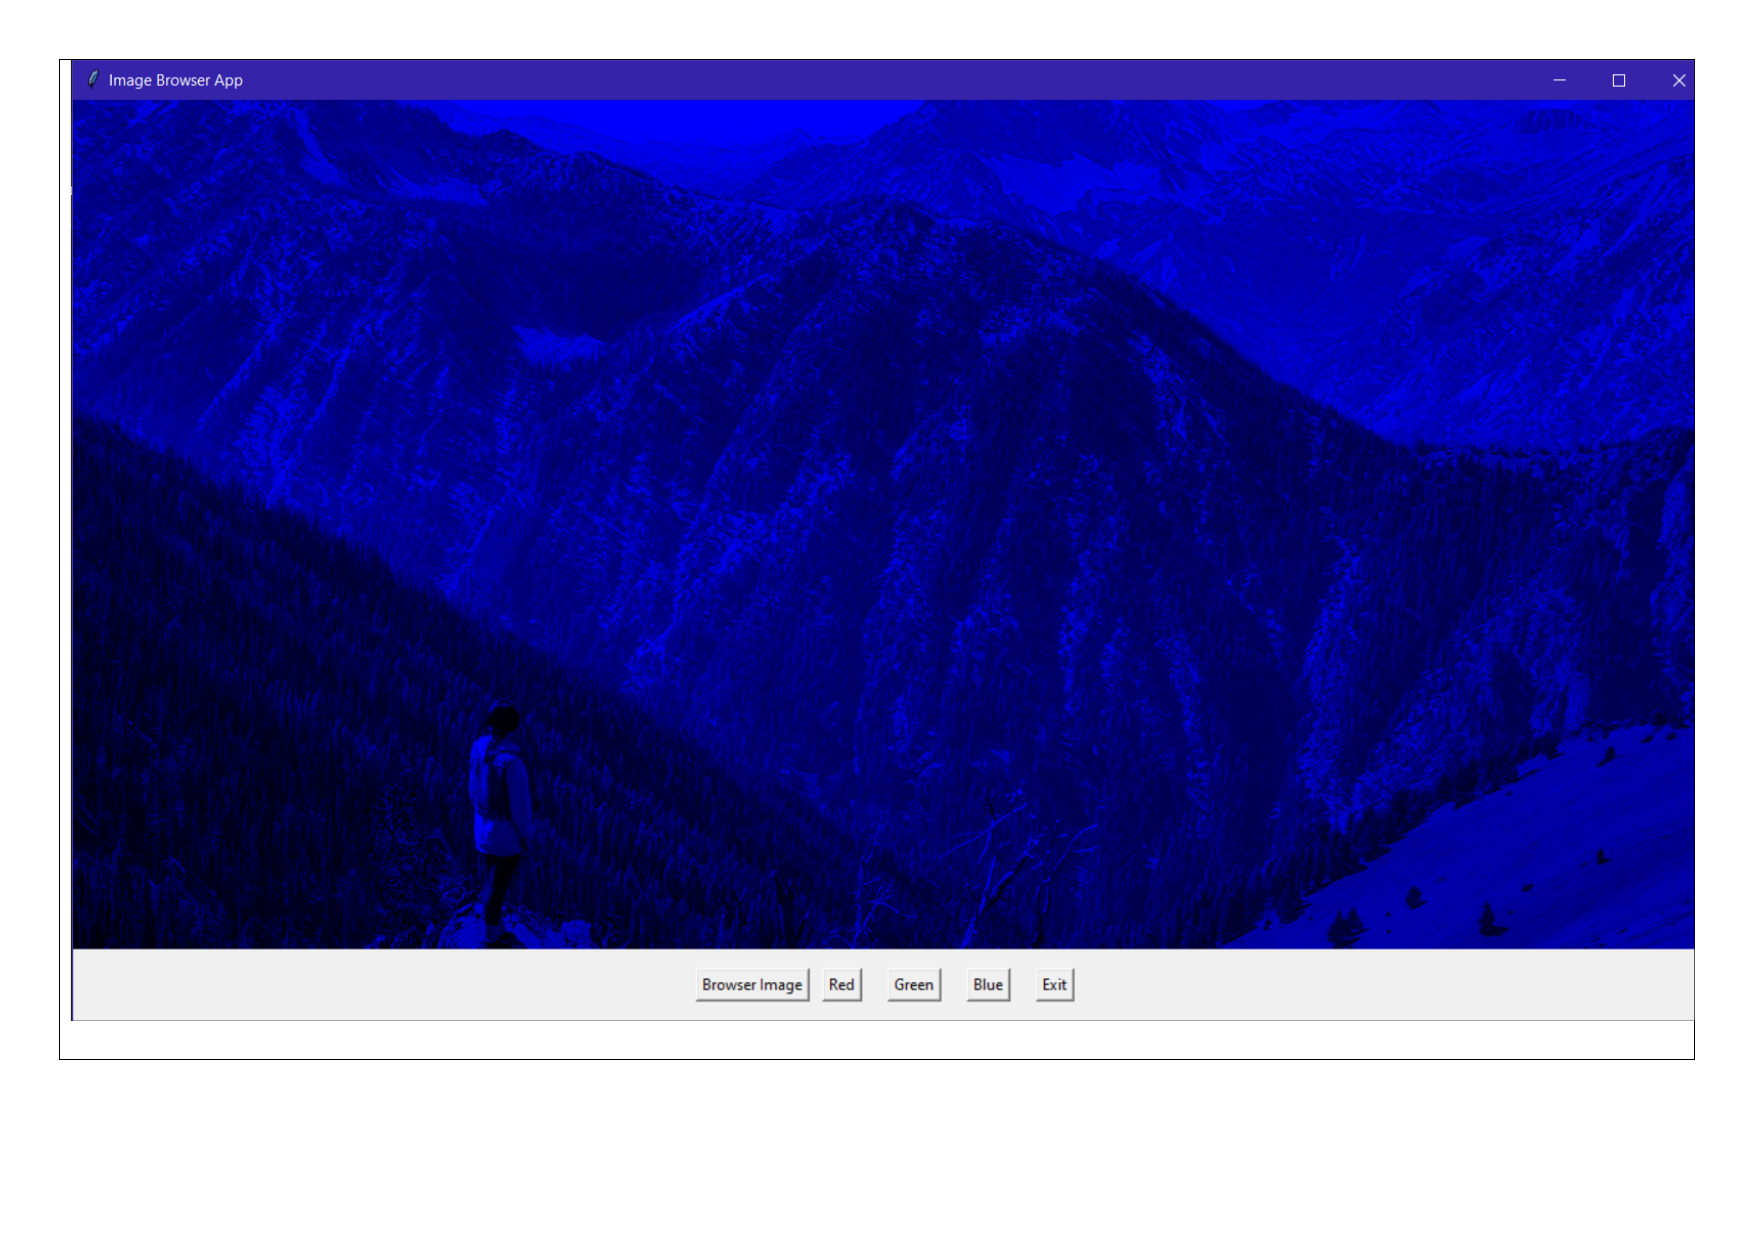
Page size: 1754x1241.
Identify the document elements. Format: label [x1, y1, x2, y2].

picture [70, 60, 1695, 1021]
table_cell [60, 60, 1694, 1059]
